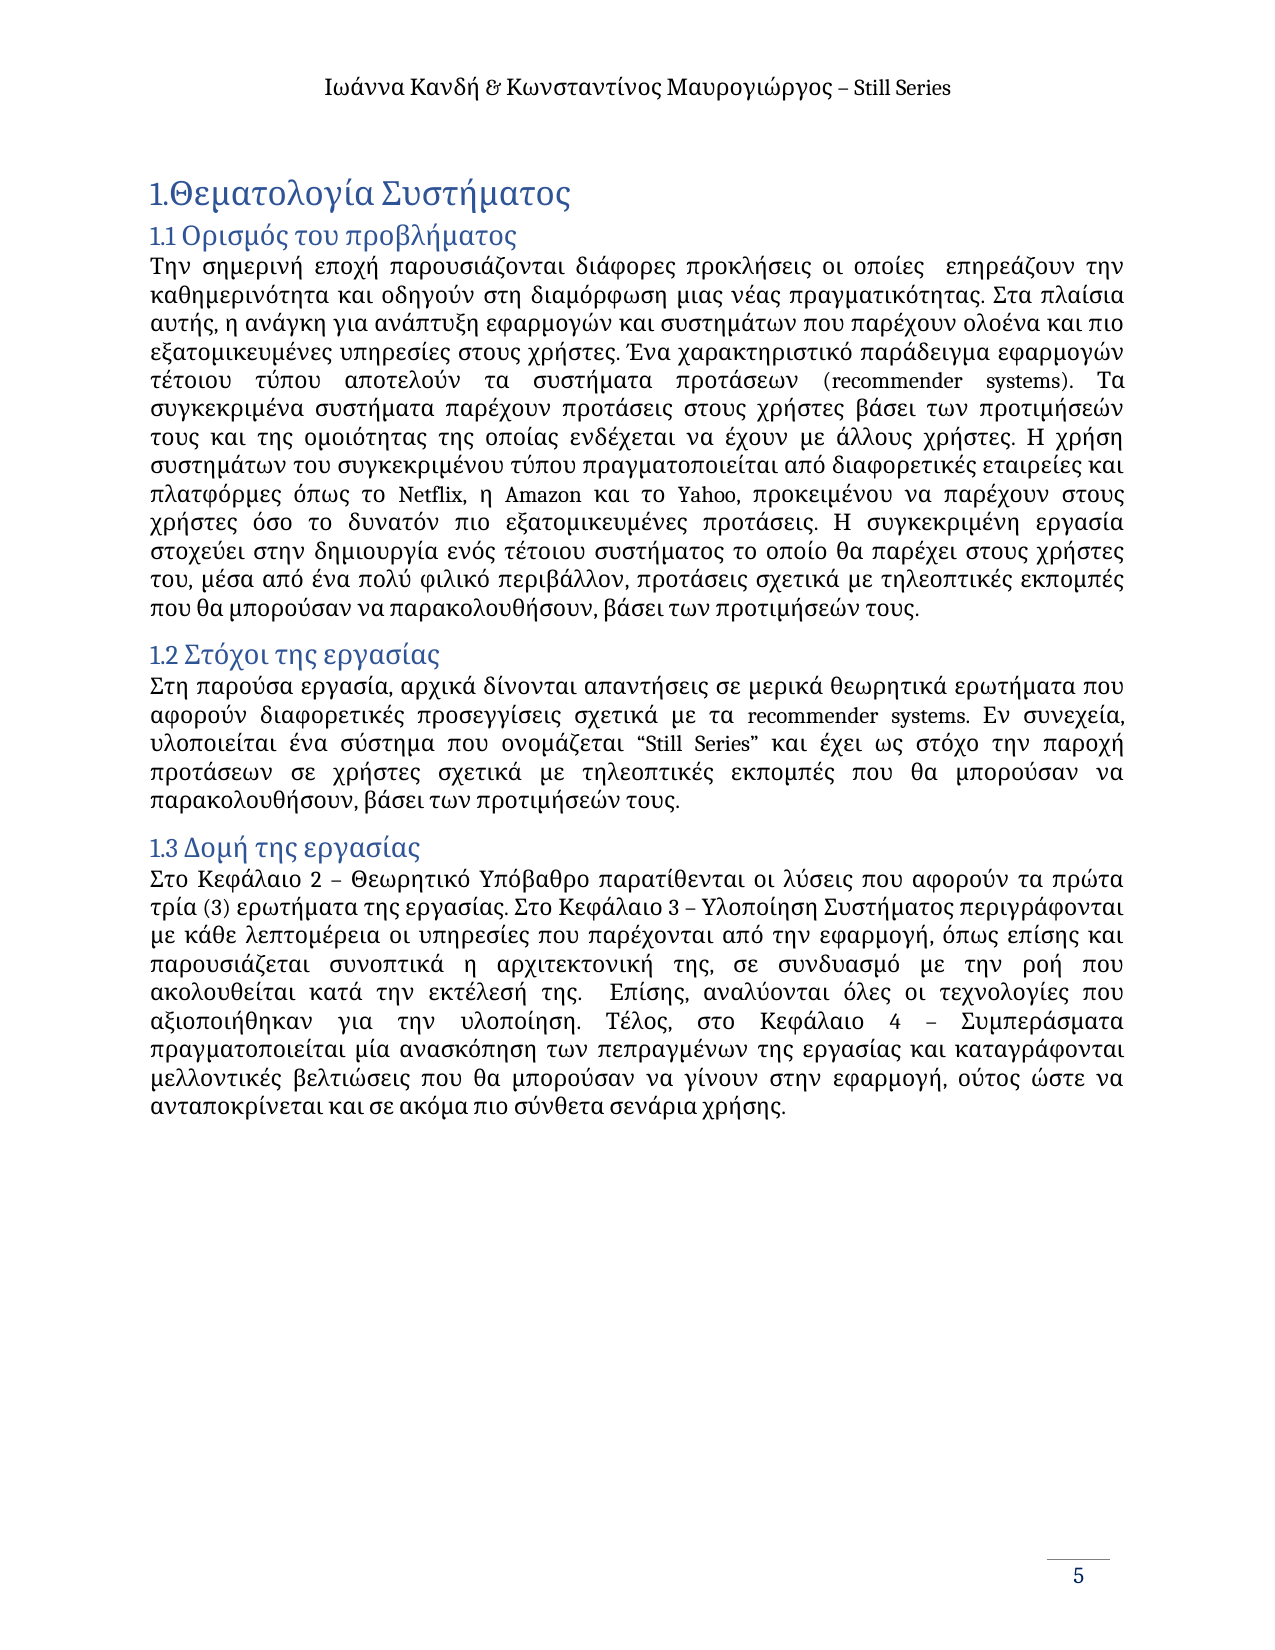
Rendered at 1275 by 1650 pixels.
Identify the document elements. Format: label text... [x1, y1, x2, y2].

subtitle 1.2 Στόχοι της εργασίας [150, 640, 1125, 672]
text Την σημερινή εποχή παρουσιάζονται διάφορες προκλήσεις οι οποίες επηρεάζουν την καθημερινότητα και οδηγούν στη διαμόρφωση μιας νέας πραγματικότητας. Στα πλαίσια αυτής, η ανάγκη για ανάπτυξη εφαρμογών και συστημάτων που παρέχουν ολοένα και πιο εξατομικευμένες υπηρεσίες στους χρήστες. Ένα χαρακτηριστικό παράδειγμα εφαρμογών τέτοιου τύπου αποτελούν τα συστήματα προτάσεων (recommender systems). Τα συγκεκριμένα συστήματα παρέχουν προτάσεις στους χρήστες βάσει των προτιμήσεών τους και της ομοιότητας της οποίας ενδέχεται να έχουν με άλλους χρήστες. Η χρήση συστημάτων του συγκεκριμένου τύπου πραγματοποιείται από διαφορετικές εταιρείες και πλατφόρμες όπως το Netflix, η Amazon και το Yahoo, προκειμένου να παρέχουν στους χρήστες όσο το δυνατόν πιο εξατομικευμένες προτάσεις. Η συγκεκριμένη εργασία στοχεύει στην δημιουργία ενός τέτοιου συστήματος το οποίο θα παρέχει στους χρήστες του, μέσα από ένα πολύ φιλικό περιβάλλον, προτάσεις σχετικά με τηλεοπτικές εκπομπές που θα μπορούσαν να παρακολουθήσουν, βάσει των προτιμήσεών τους. [150, 254, 1125, 622]
text Στη παρούσα εργασία, αρχικά δίνονται απαντήσεις σε μερικά θεωρητικά ερωτήματα που αφορούν διαφορετικές προσεγγίσεις σχετικά με τα recommender systems. Εν συνεχεία, υλοποιείται ένα σύστημα που ονομάζεται “Still Series” και έχει ως στόχο την παροχή προτάσεων σε χρήστες σχετικά με τηλεοπτικές εκπομπές που θα μπορούσαν να παρακολουθήσουν, βάσει των προτιμήσεών τους. [150, 674, 1125, 814]
subtitle 1.1 Ορισμός του προβλήματος [150, 221, 1125, 252]
subtitle 1.Θεματολογία Συστήματος [150, 175, 1125, 213]
subtitle 1.3 Δομή της εργασίας [150, 833, 1125, 864]
text Στο Κεφάλαιο 2 – Θεωρητικό Υπόβαθρο παρατίθενται οι λύσεις που αφορούν τα πρώτα τρία (3) ερωτήματα της εργασίας. Στο Κεφάλαιο 3 – Υλοποίηση Συστήματος περιγράφονται με κάθε λεπτομέρεια οι υπηρεσίες που παρέχονται από την εφαρμογή, όπως επίσης και παρουσιάζεται συνοπτικά η αρχιτεκτονική της, σε συνδυασμό με την ροή που ακολουθείται κατά την εκτέλεσή της. Επίσης, αναλύονται όλες οι τεχνολογίες που αξιοποιήθηκαν για την υλοποίηση. Τέλος, στο Κεφάλαιο 4 – Συμπεράσματα πραγματοποιείται μία ανασκόπηση των πεπραγμένων της εργασίας και καταγράφονται μελλοντικές βελτιώσεις που θα μπορούσαν να γίνουν στην εφαρμογή, ούτος ώστε να ανταποκρίνεται και σε ακόμα πιο σύνθετα σενάρια χρήσης. [150, 866, 1125, 1120]
